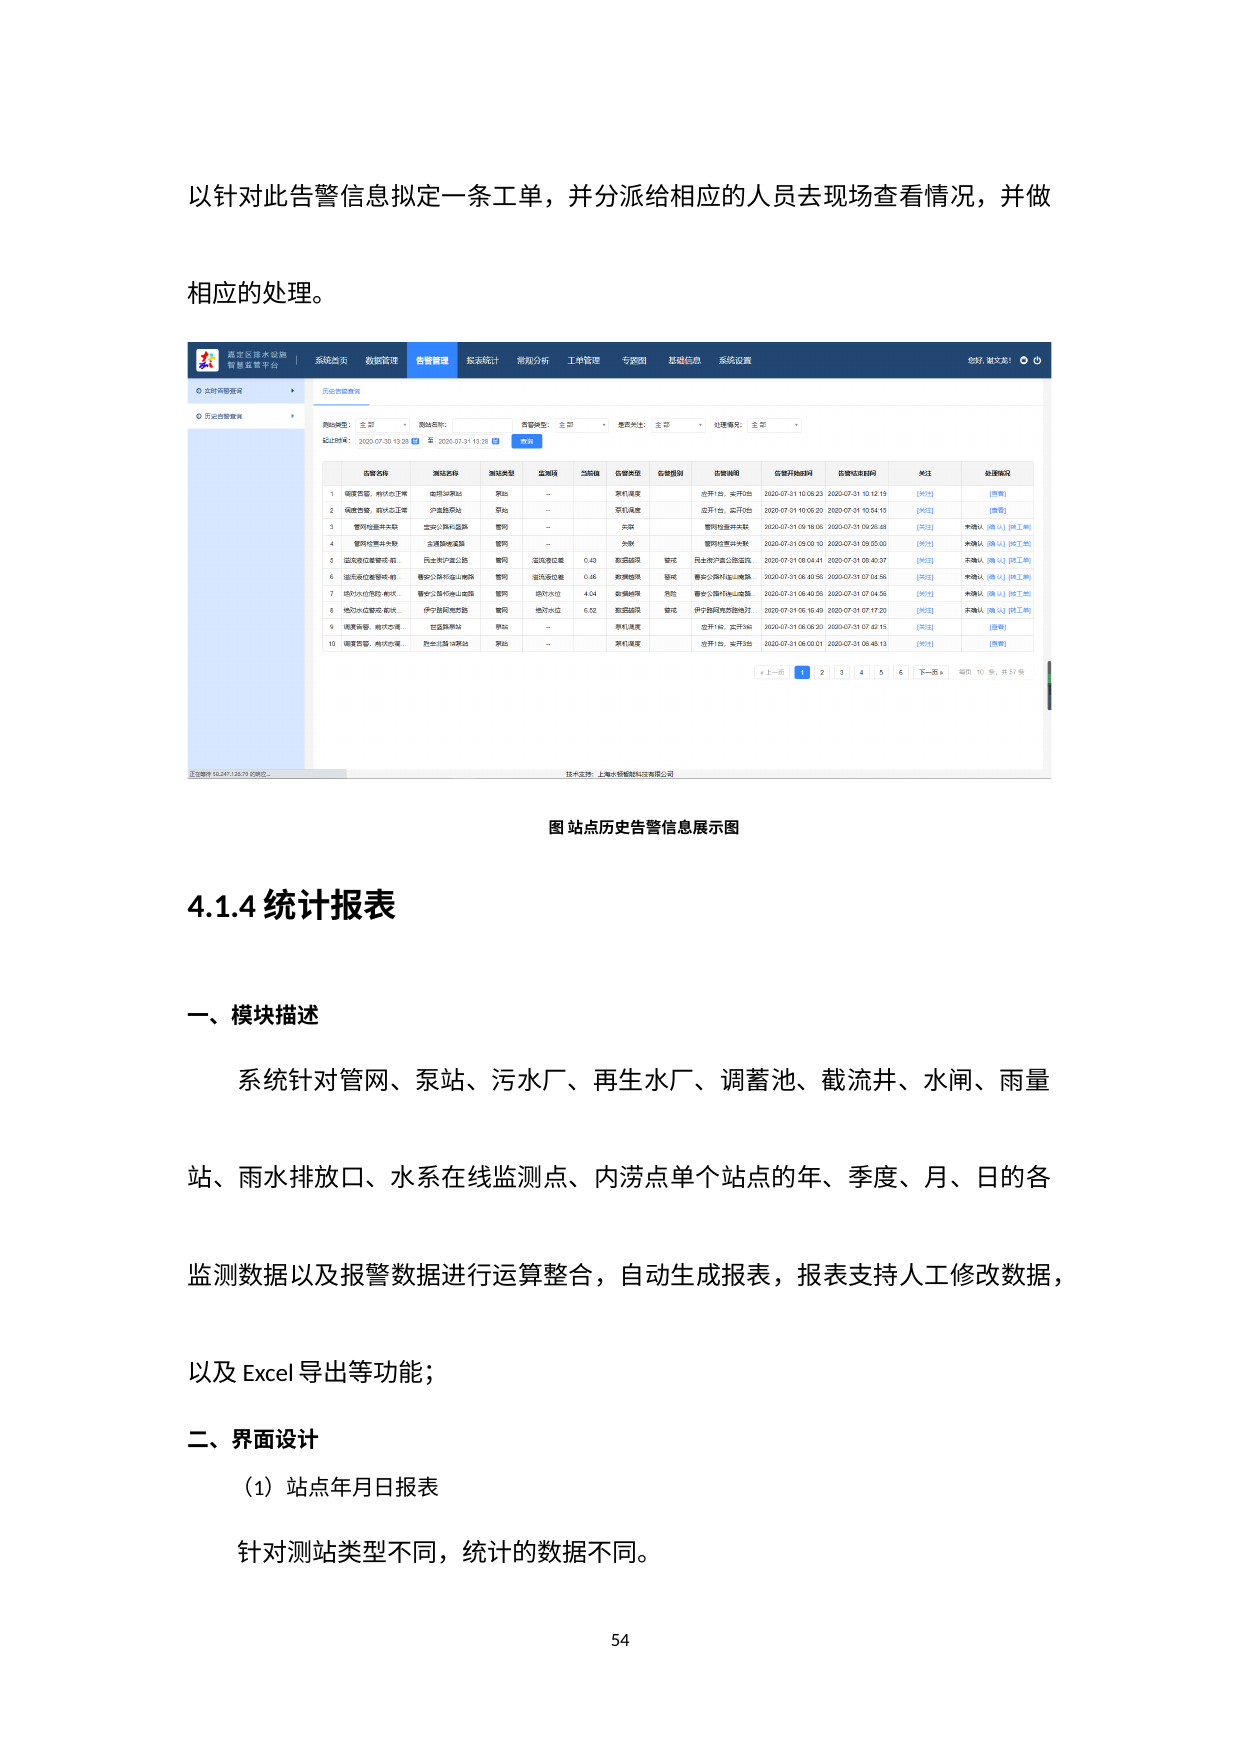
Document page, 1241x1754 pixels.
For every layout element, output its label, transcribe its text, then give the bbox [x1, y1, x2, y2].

subtitle 4.1.4 统计报表 [187, 871, 1053, 936]
text 针对测站类型不同，统计的数据不同。 [187, 1518, 1053, 1583]
text 图 站点历史告警信息展示图 [187, 811, 1053, 843]
text 一、模块描述 [187, 998, 1053, 1030]
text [187, 162, 1053, 324]
text （1）站点年月日报表 [187, 1470, 1053, 1502]
picture [187, 342, 1052, 779]
text 系统针对管网、泵站、污水厂、再生水厂、调蓄池、截流井、水闸、雨量站、雨水排放口、水系在线监测点、内涝点单个站点的年、季度、月、日的各监测数据以及报警数据进行运算整合，自动生成报表，报表支持人工修改数据，以及Excel导出等功能； [187, 1046, 1053, 1403]
list 界面设计 [187, 1422, 1053, 1454]
